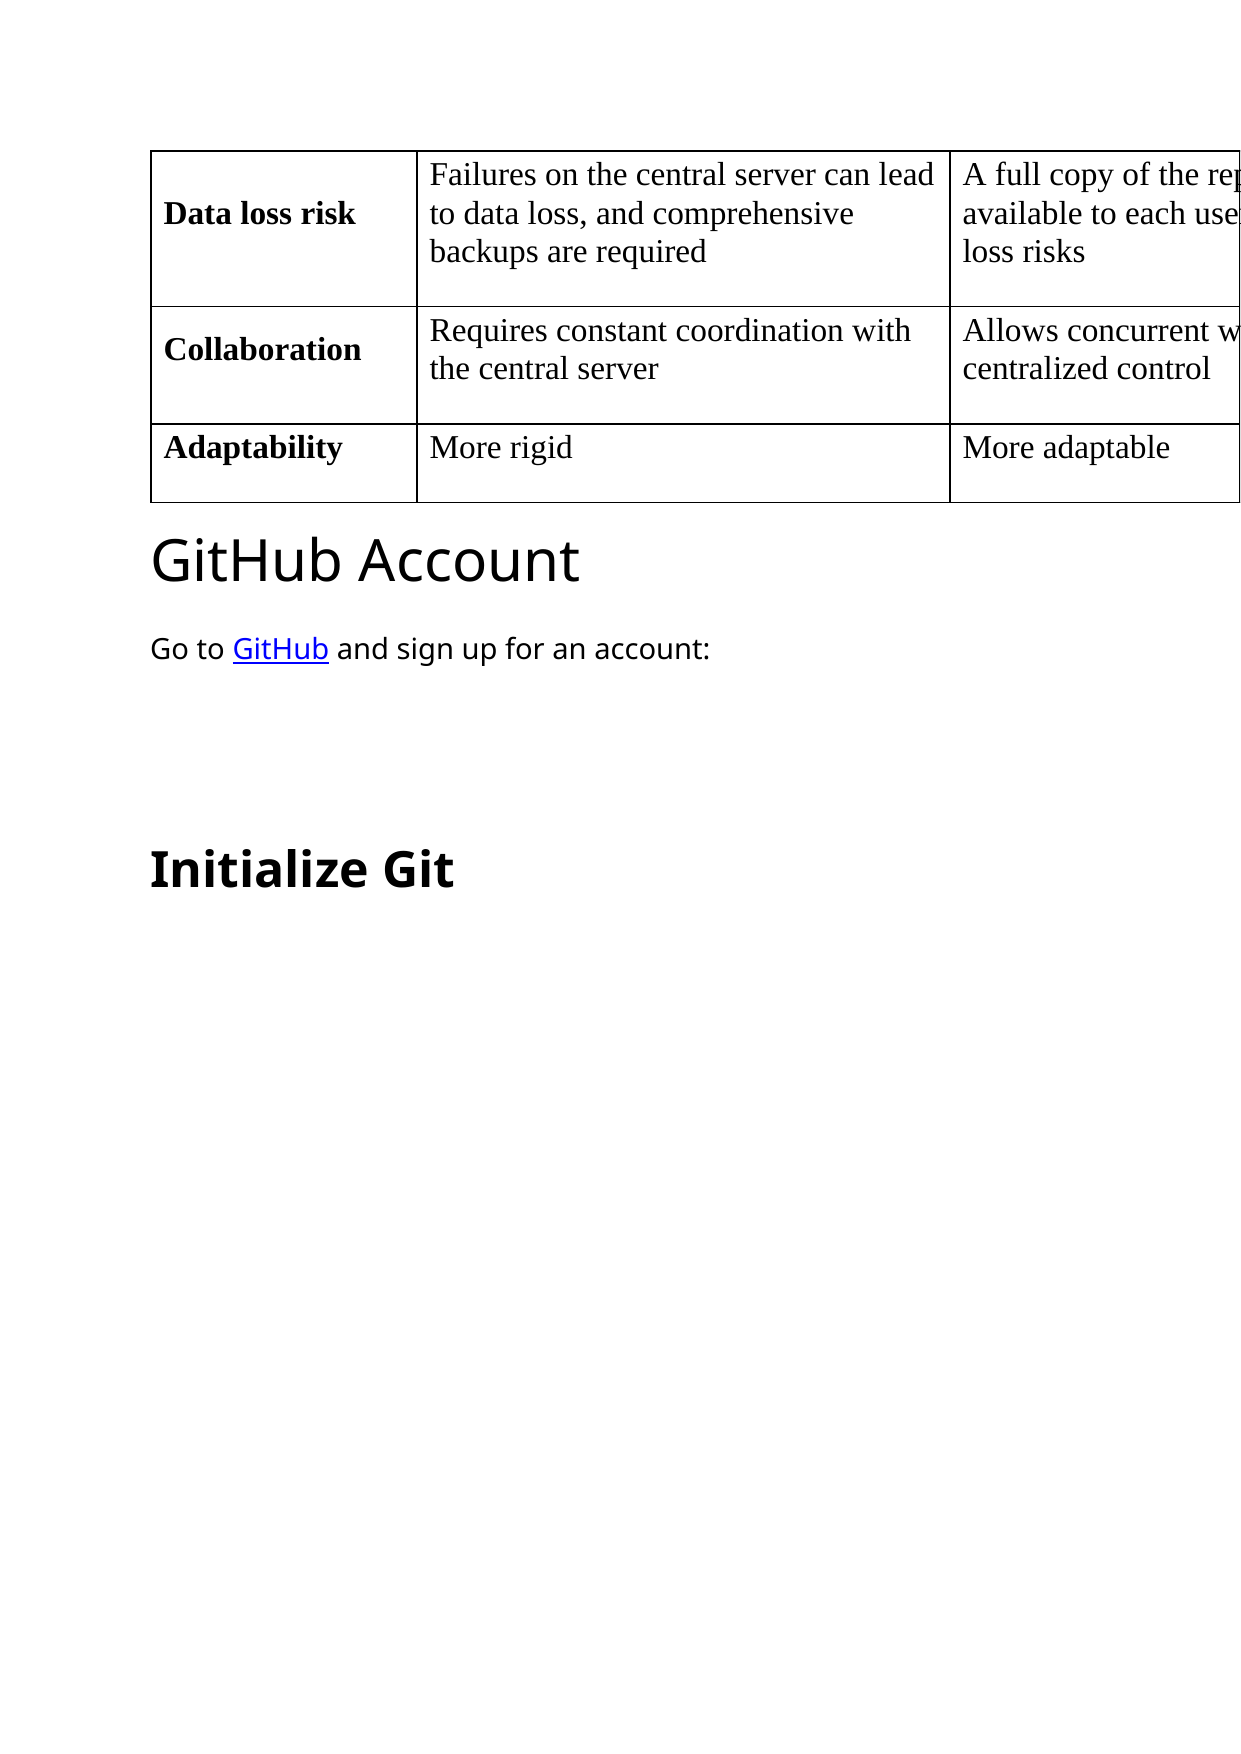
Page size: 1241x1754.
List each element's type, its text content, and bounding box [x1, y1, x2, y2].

table_cell Failures on the central server can lead to data loss, and comprehensive backups are required [418, 152, 949, 306]
table_cell A full copy of the repository is available to each user, reducing data loss risks [951, 152, 1239, 306]
table_cell More rigid [418, 425, 949, 502]
table_cell Adaptability [152, 425, 416, 502]
table_cell Data loss risk [152, 152, 416, 306]
table_cell More adaptable [951, 425, 1239, 502]
text Go to GitHub and sign up for an account: [150, 628, 1090, 668]
subtitle Initialize Git [150, 834, 1090, 902]
table_cell Allows concurrent work and less centralized control [951, 307, 1239, 423]
table_cell Collaboration [152, 307, 416, 423]
table_cell Requires constant coordination with the central server [418, 307, 949, 423]
subtitle GitHub Account [150, 519, 1090, 598]
